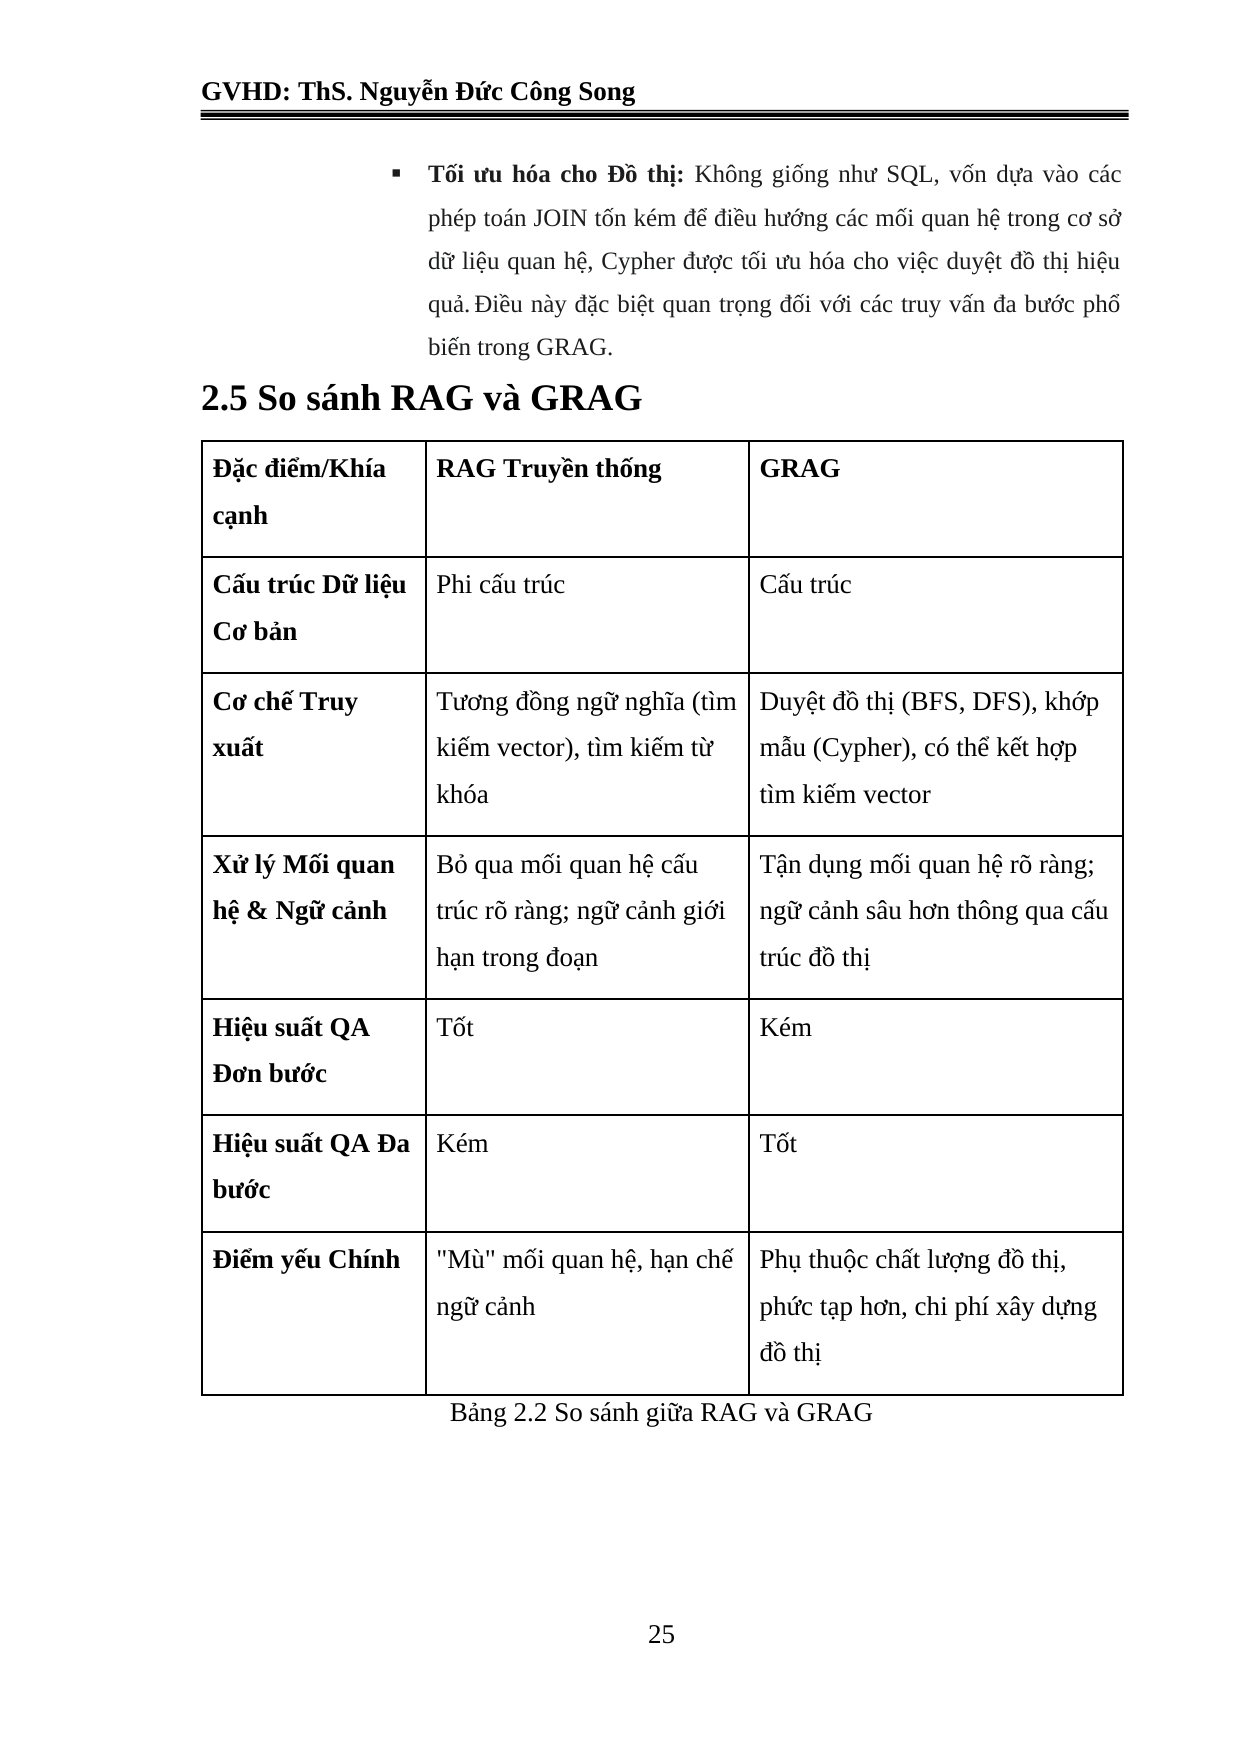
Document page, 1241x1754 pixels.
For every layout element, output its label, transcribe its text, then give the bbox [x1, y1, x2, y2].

table_cell Hiệu suất QA Đa bước [203, 1116, 425, 1231]
table_cell Phụ thuộc chất lượng đồ thị, phức tạp hơn, chi phí xây dựng đồ thị [750, 1233, 1122, 1393]
subtitle So sánh RAG và GRAG [201, 375, 1122, 418]
table_cell Xử lý Mối quan hệ & Ngữ cảnh [203, 837, 425, 998]
table_cell Hiệu suất QA Đơn bước [203, 1000, 425, 1114]
table_header RAG Truyền thống [427, 442, 748, 556]
table_cell Cấu trúc Dữ liệu Cơ bản [203, 558, 425, 672]
table_cell Tận dụng mối quan hệ rõ ràng; ngữ cảnh sâu hơn thông qua cấu trúc đồ thị [750, 837, 1122, 998]
table_cell Kém [750, 1000, 1122, 1114]
table_cell Tốt [750, 1116, 1122, 1231]
table_cell Cơ chế Truy xuất [203, 674, 425, 835]
table_header Đặc điểm/Khía cạnh [203, 442, 425, 556]
table_cell Điểm yếu Chính [203, 1233, 425, 1393]
list Tối ưu hóa cho Đồ thị: Không giống như SQL, vốn dựa vào các phép toán JOIN tốn kém để điều hướng các mối quan hệ trong cơ sở dữ liệu quan hệ, Cypher được tối ưu hóa cho việc duyệt đồ thị hiệu quả. Điều này đặc biệt quan trọng đối với các truy vấn đa bước phổ biến trong GRAG. [390, 159, 1122, 361]
table_cell "Mù" mối quan hệ, hạn chế ngữ cảnh [427, 1233, 748, 1393]
text Bảng 2.2 So sánh giữa RAG và GRAG [201, 1396, 1122, 1427]
table_cell Duyệt đồ thị (BFS, DFS), khớp mẫu (Cypher), có thể kết hợp tìm kiếm vector [750, 674, 1122, 835]
table_cell Kém [427, 1116, 748, 1231]
table_cell Tốt [427, 1000, 748, 1114]
table_header GRAG [750, 442, 1122, 556]
table_cell Phi cấu trúc [427, 558, 748, 672]
table_cell Bỏ qua mối quan hệ cấu trúc rõ ràng; ngữ cảnh giới hạn trong đoạn [427, 837, 748, 998]
table_cell Cấu trúc [750, 558, 1122, 672]
table_cell Tương đồng ngữ nghĩa (tìm kiếm vector), tìm kiếm từ khóa [427, 674, 748, 835]
